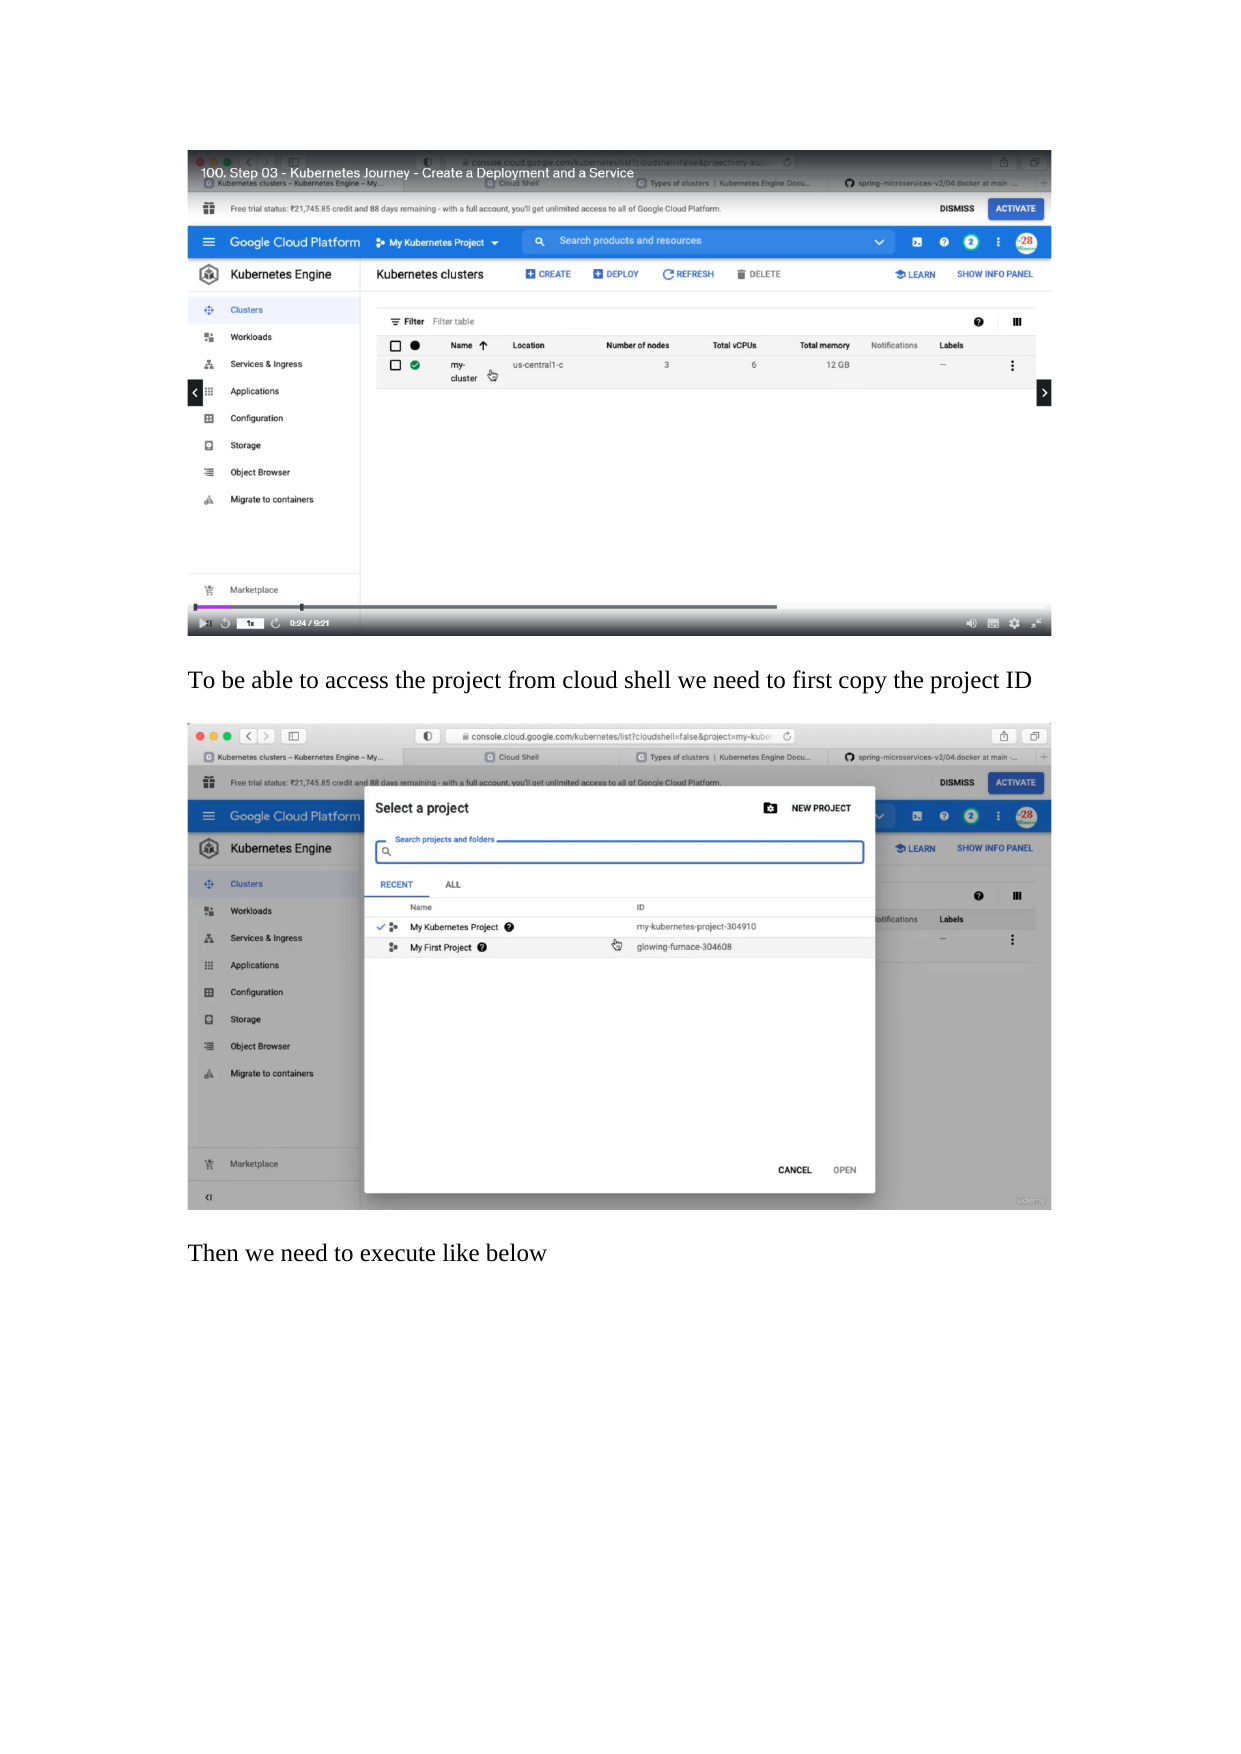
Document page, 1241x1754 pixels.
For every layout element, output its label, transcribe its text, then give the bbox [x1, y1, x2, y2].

picture [187, 723, 1052, 1210]
text To be able to access the project from cloud shell we need to first copy the project ID [187, 665, 1053, 694]
picture [187, 150, 1052, 636]
text Then we need to execute like below [187, 1238, 1053, 1267]
